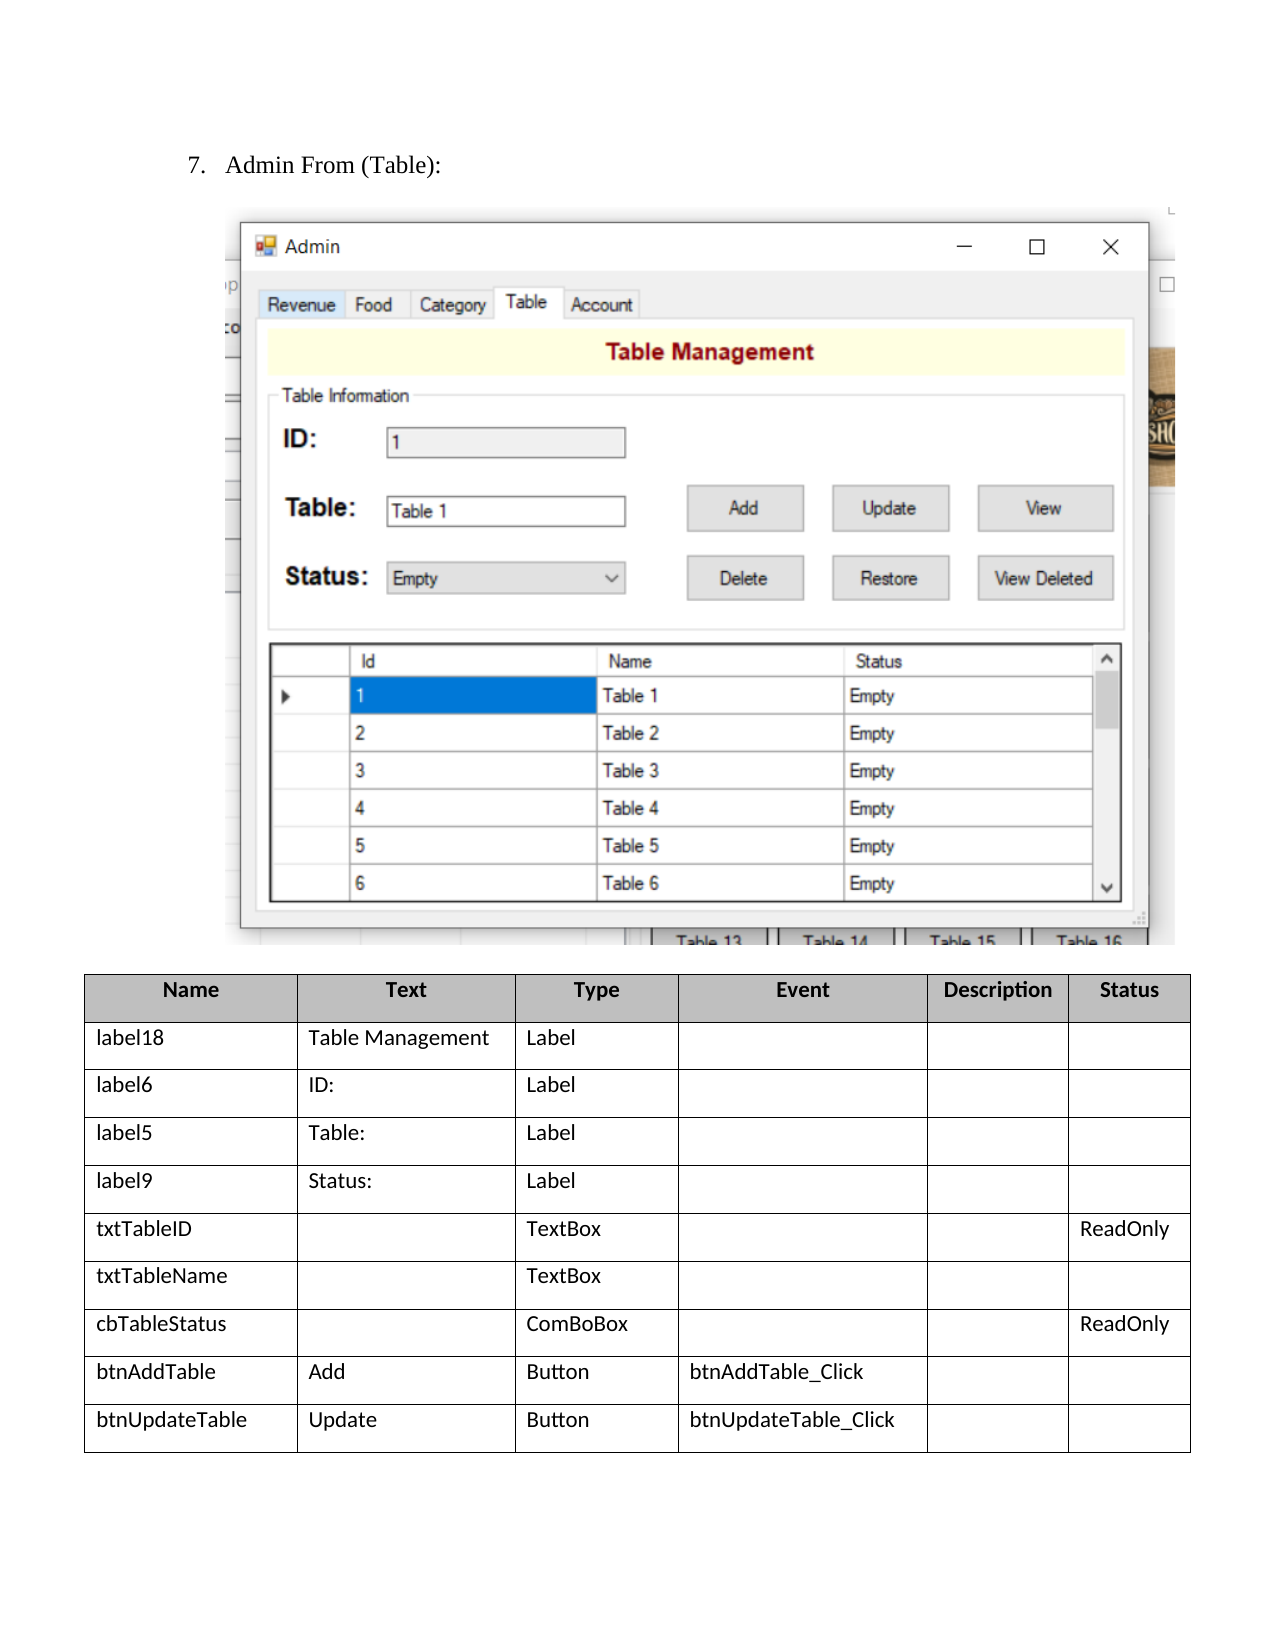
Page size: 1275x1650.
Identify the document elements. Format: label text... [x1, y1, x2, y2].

table_cell [679, 1262, 927, 1308]
table_cell Label [516, 1118, 678, 1165]
table_cell Table Management [298, 1023, 515, 1069]
table_cell ID: [298, 1070, 515, 1117]
table_cell [928, 1070, 1068, 1117]
table_cell [928, 1166, 1068, 1213]
table_cell [679, 1214, 927, 1261]
table_cell txtTableID [85, 1214, 297, 1261]
table_cell txtTableName [85, 1262, 297, 1308]
table_cell Label [516, 1023, 678, 1069]
table_cell [1069, 1070, 1190, 1117]
table_cell [928, 1357, 1068, 1404]
table_header Text [298, 975, 515, 1022]
table_cell ReadOnly [1069, 1214, 1190, 1261]
table_cell ReadOnly [1069, 1310, 1190, 1356]
table_cell [679, 1023, 927, 1069]
table_cell [928, 1262, 1068, 1308]
table_cell TextBox [516, 1214, 678, 1261]
table_cell [928, 1214, 1068, 1261]
table_cell [1069, 1357, 1190, 1404]
table_cell Label [516, 1070, 678, 1117]
table_cell label6 [85, 1070, 297, 1117]
table_cell label5 [85, 1118, 297, 1165]
table_cell Status: [298, 1166, 515, 1213]
table_cell [1069, 1118, 1190, 1165]
table_cell btnUpdateTable [85, 1405, 297, 1452]
table_cell label9 [85, 1166, 297, 1213]
table_cell btnUpdateTable_Click [679, 1405, 927, 1452]
table_cell Add [298, 1357, 515, 1404]
table_cell Update [298, 1405, 515, 1452]
table_cell [679, 1166, 927, 1213]
table_cell [679, 1310, 927, 1356]
table_cell btnAddTable_Click [679, 1357, 927, 1404]
table_cell TextBox [516, 1262, 678, 1308]
table_cell [928, 1118, 1068, 1165]
table_cell [1069, 1023, 1190, 1069]
table_cell Button [516, 1357, 678, 1404]
table_cell btnAddTable [85, 1357, 297, 1404]
table_cell ComBoBox [516, 1310, 678, 1356]
table_header Status [1069, 975, 1190, 1022]
table_header Name [85, 975, 297, 1022]
table_header Type [516, 975, 678, 1022]
table_header Event [679, 975, 927, 1022]
table_cell Table: [298, 1118, 515, 1165]
table_cell [679, 1070, 927, 1117]
table_cell [298, 1262, 515, 1308]
table_cell [679, 1118, 927, 1165]
table_cell [1069, 1166, 1190, 1213]
table_cell [928, 1405, 1068, 1452]
table_cell [928, 1023, 1068, 1069]
picture [225, 207, 1175, 945]
table_cell [298, 1214, 515, 1261]
table_cell cbTableStatus [85, 1310, 297, 1356]
table_header Description [928, 975, 1068, 1022]
table_cell [1069, 1405, 1190, 1452]
table_cell Button [516, 1405, 678, 1452]
table_cell [298, 1310, 515, 1356]
table_cell [928, 1310, 1068, 1356]
table_cell [1069, 1262, 1190, 1308]
table_cell label18 [85, 1023, 297, 1069]
table_cell Label [516, 1166, 678, 1213]
